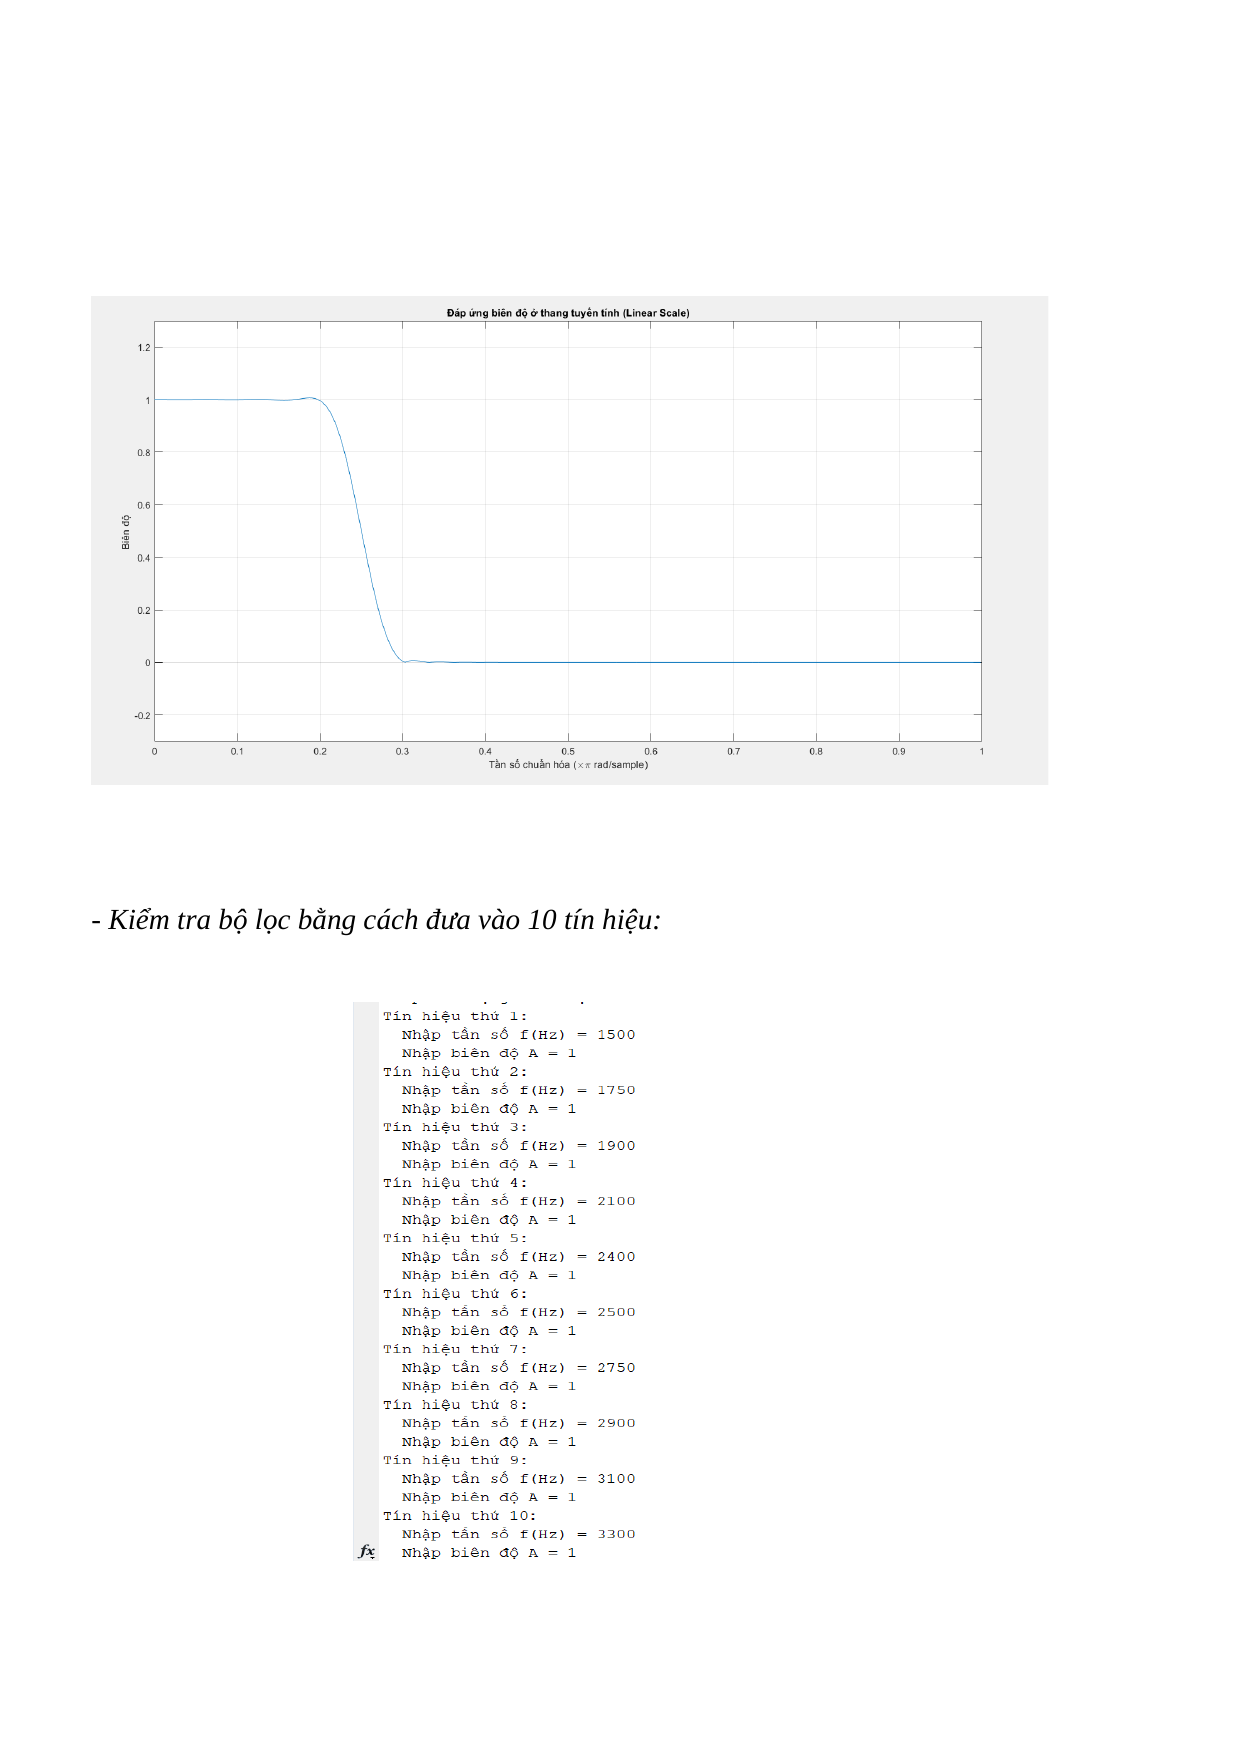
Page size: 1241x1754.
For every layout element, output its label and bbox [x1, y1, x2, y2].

picture [91, 296, 1049, 785]
picture [353, 1002, 709, 1561]
text [91, 150, 1090, 1567]
